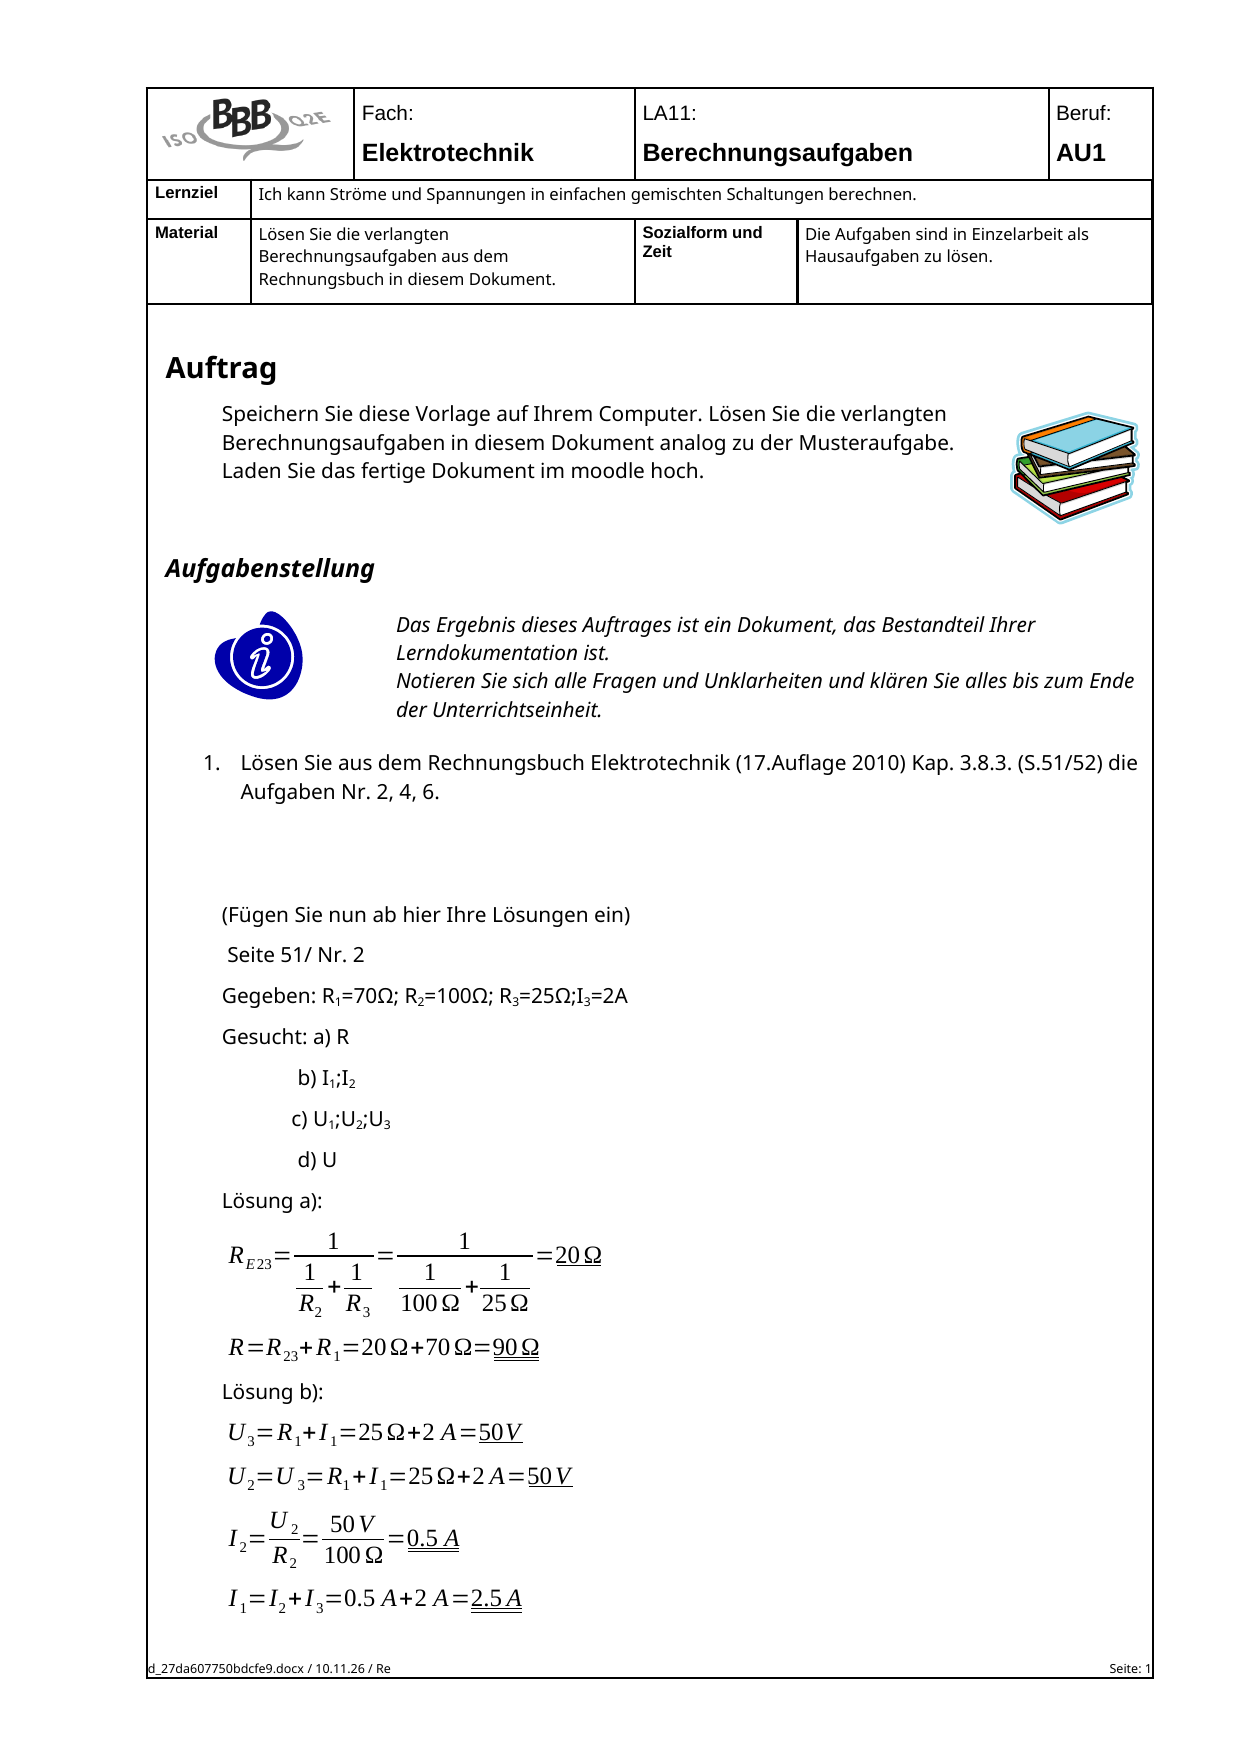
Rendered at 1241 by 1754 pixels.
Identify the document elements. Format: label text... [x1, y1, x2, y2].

text c) U1;U2;U3 [222, 1104, 1152, 1133]
text Lösung a): [222, 1186, 1152, 1215]
text Gegeben: R1=70Ω; R2=100Ω; R3=25Ω;I3=2A [222, 982, 1152, 1010]
subtitle Aufgabenstellung [165, 551, 1152, 585]
text d) U [222, 1145, 1152, 1174]
text Lösung b): [222, 1377, 1152, 1406]
text Gegeben: R1=150Ω; R3=220Ω; R4=470Ω; I1=0.2A; U2=20V [155, 92, 333, 163]
text Gesucht: a) R [222, 1022, 1152, 1051]
text Seite 51/ Nr. 2 [222, 941, 1152, 969]
subtitle Auftrag [165, 347, 1152, 387]
list Lösen Sie aus dem Rechnungsbuch Elektrotechnik (17.Auflage 2010) Kap. 3.8.3. (S.51/52) die Aufgaben Nr. 2, 4, 6. [203, 748, 1152, 805]
text Das Ergebnis dieses Auftrages ist ein Dokument, das Bestandteil Ihrer Lerndokumentation ist. Notieren Sie sich alle Fragen und Unklarheiten und klären Sie alles bis zum Ende der Unterrichtseinheit. [222, 610, 1152, 723]
text Speichern Sie diese Vorlage auf Ihrem Computer. Lösen Sie die verlangten Berechnungsaufgaben in diesem Dokument analog zu der Musteraufgabe. Laden Sie das fertige Dokument im moodle hoch. [222, 399, 1152, 485]
text (Fügen Sie nun ab hier Ihre Lösungen ein) [222, 900, 1152, 928]
text b) I1;I2 [222, 1063, 1152, 1092]
